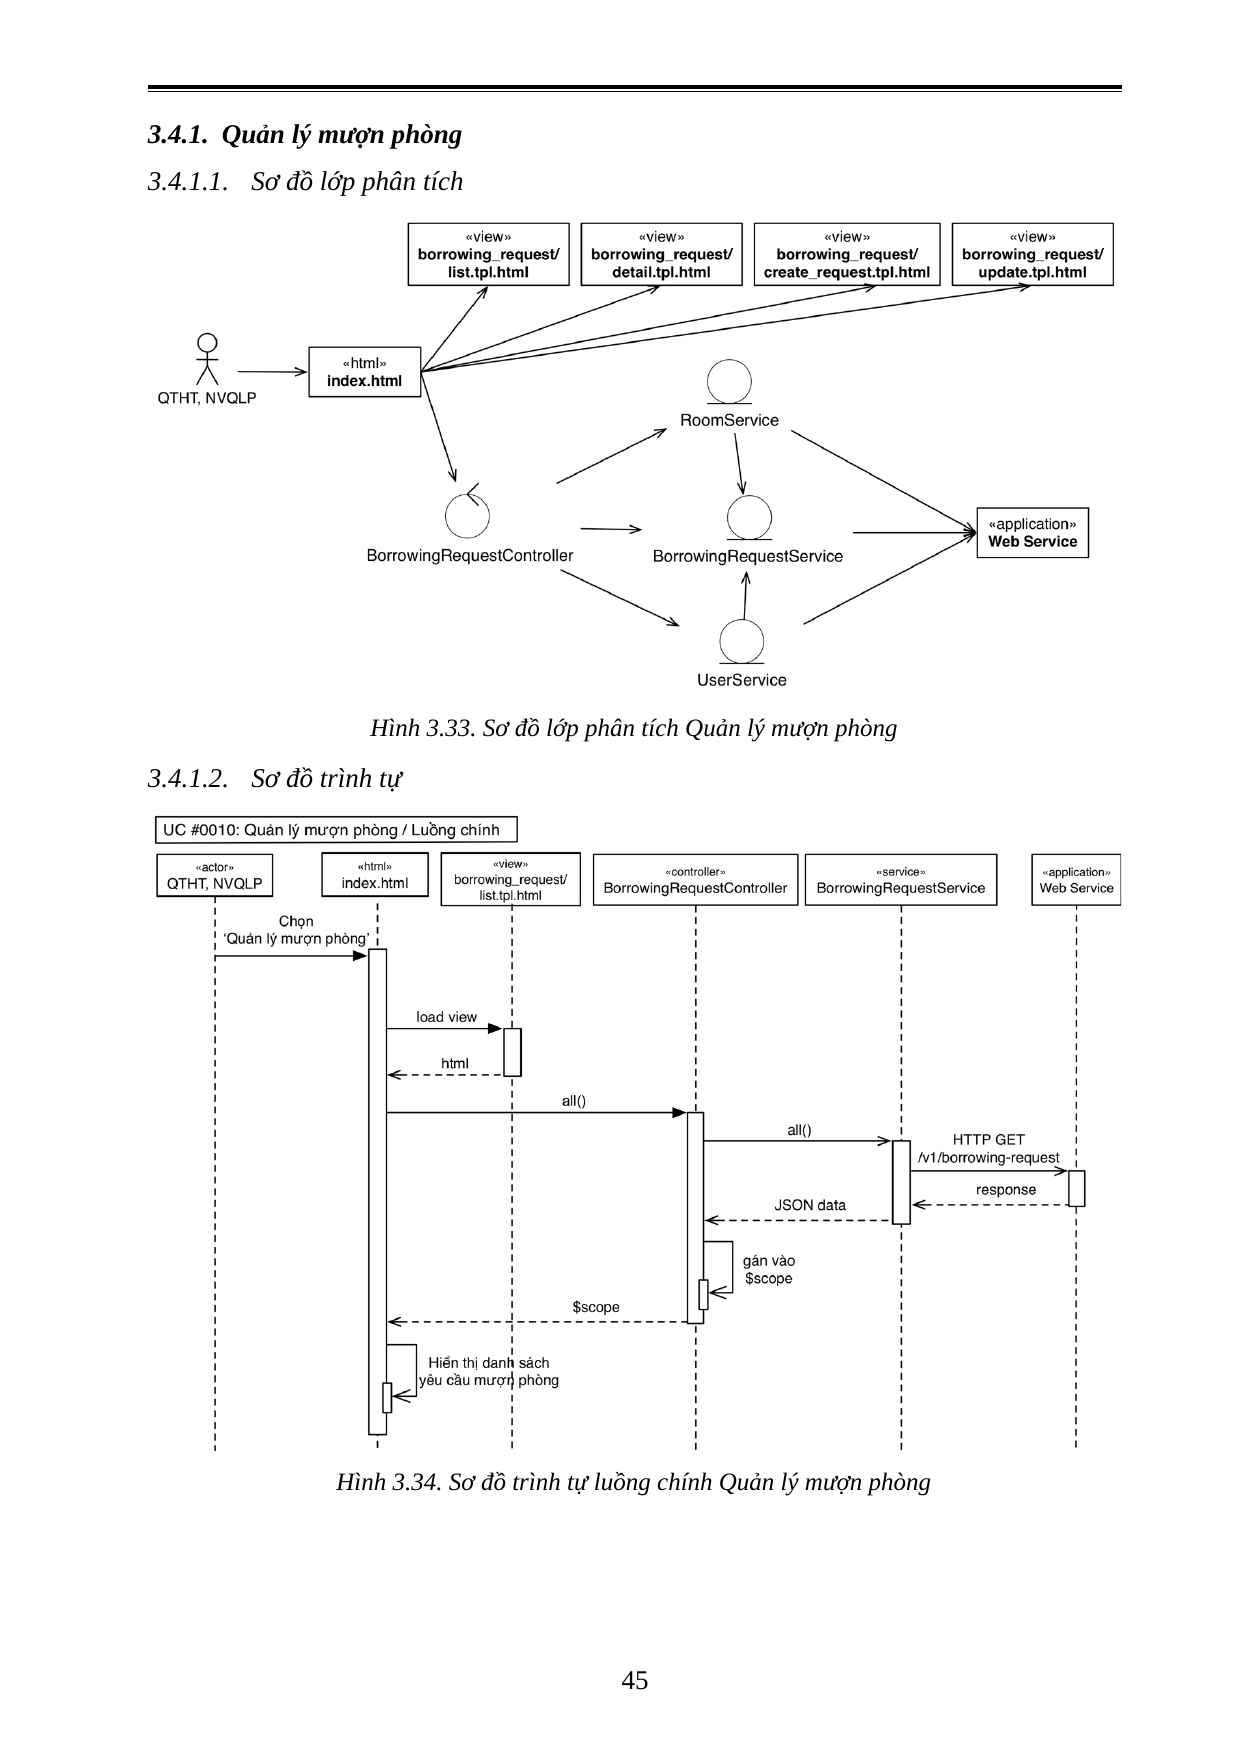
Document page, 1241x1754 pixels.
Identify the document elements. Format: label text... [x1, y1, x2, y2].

subtitle Sơ đồ lớp phân tích [148, 165, 1122, 196]
subtitle Quản lý mượn phòng [148, 118, 1122, 149]
picture [148, 211, 1122, 698]
subtitle Sơ đồ trình tự [148, 763, 1122, 794]
picture [148, 809, 1122, 1451]
